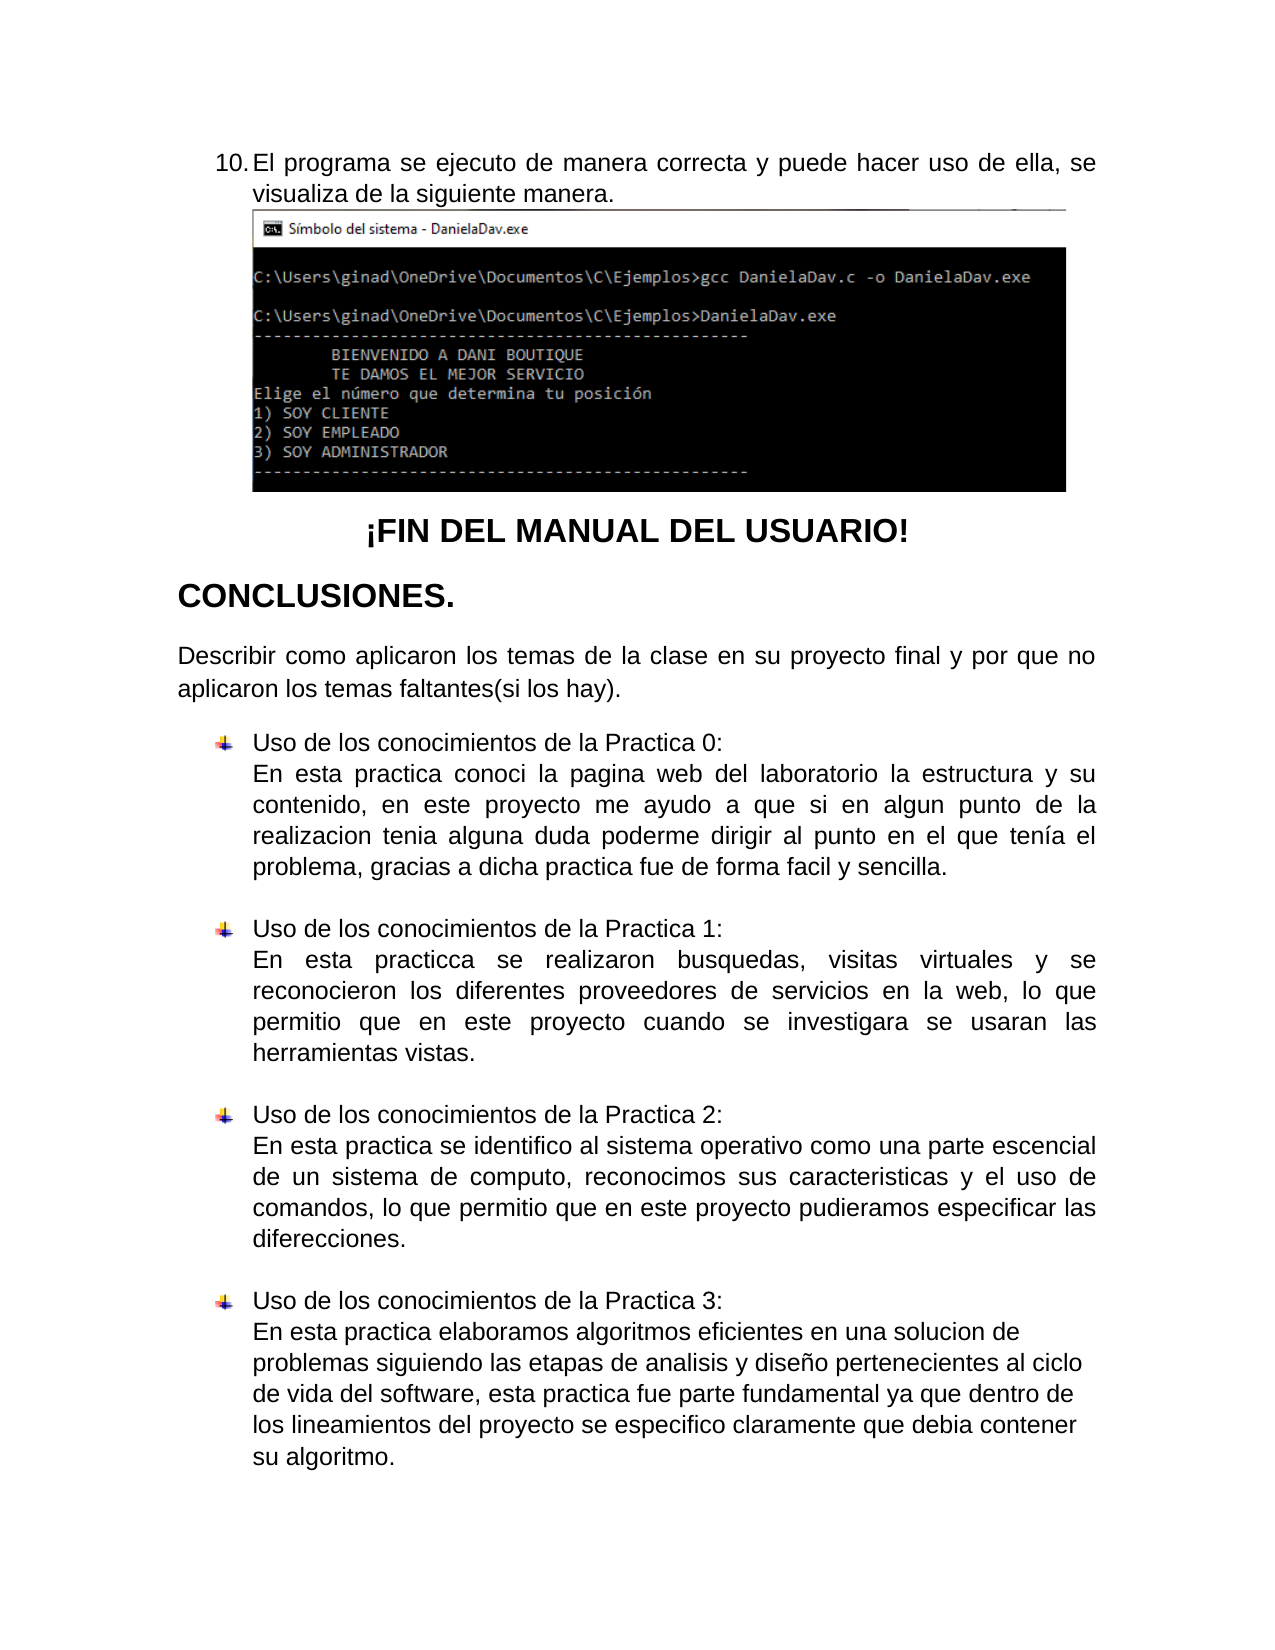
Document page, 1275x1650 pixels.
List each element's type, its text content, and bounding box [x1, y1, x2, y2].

picture [215, 920, 233, 938]
text Describir como aplicaron los temas de la clase en su proyecto final y por que no aplicaron los temas faltantes(si los hay). [177, 641, 1098, 702]
picture [215, 1106, 233, 1124]
picture [215, 734, 233, 751]
list En esta practica se identifico al sistema operativo como una parte escencial de un sistema de computo, reconocimos sus caracteristicas y el uso de comandos, lo que permitio que en este proyecto pudieramos especificar las diferecciones. [252, 1131, 1098, 1253]
list El programa se ejecuto de manera correcta y puede hacer uso de ella, se visualiza de la siguiente manera. [215, 148, 1098, 207]
list Uso de los conocimientos de la Practica 1: [215, 914, 1098, 942]
list En esta practica conoci la pagina web del laboratorio la estructura y su contenido, en este proyecto me ayudo a que si en algun punto de la realizacion tenia alguna duda poderme dirigir al punto en el que tenía el problema, gracias a dicha practica fue de forma facil y sencilla. [252, 758, 1098, 880]
list Uso de los conocimientos de la Practica 3: [215, 1286, 1098, 1315]
text ¡FIN DEL MANUAL DEL USUARIO! [177, 511, 1098, 549]
list En esta practicca se realizaron busquedas, visitas virtuales y se reconocieron los diferentes proveedores de servicios en la web, lo que permitio que en este proyecto cuando se investigara se usaran las herramientas vistas. [252, 945, 1098, 1067]
picture [252, 209, 1067, 492]
picture [215, 1293, 233, 1310]
text CONCLUSIONES. [177, 576, 1098, 614]
list Uso de los conocimientos de la Practica 2: [215, 1100, 1098, 1129]
list En esta practica elaboramos algoritmos eficientes en una solucion de problemas siguiendo las etapas de analisis y diseño pertenecientes al ciclo de vida del software, esta practica fue parte fundamental ya que dentro de los lineamientos del proyecto se especifico claramente que debia contener su algoritmo. [252, 1317, 1098, 1470]
list Uso de los conocimientos de la Practica 0: [215, 727, 1098, 756]
